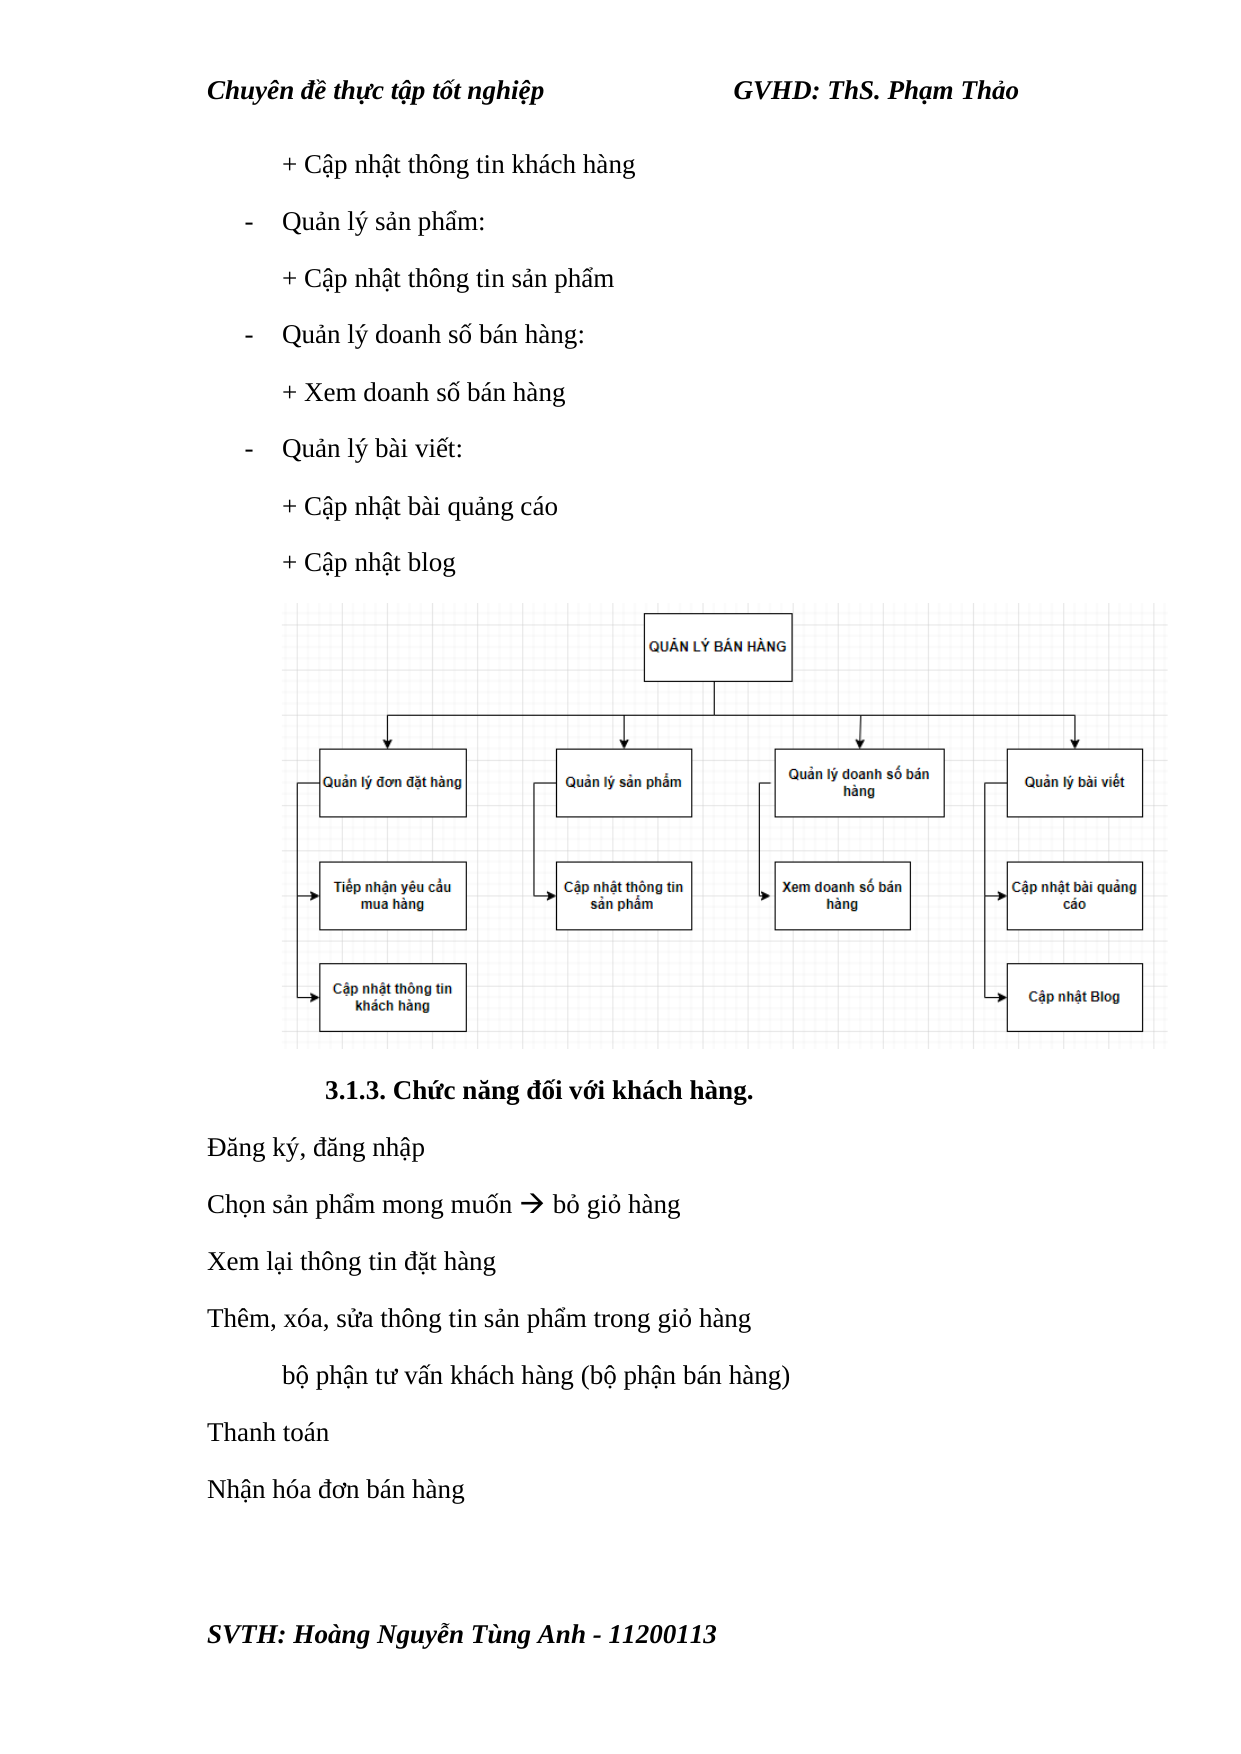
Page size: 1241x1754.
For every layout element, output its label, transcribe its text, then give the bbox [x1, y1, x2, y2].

text + Cập nhật thông tin sản phẩm [207, 262, 1092, 293]
text Thêm, xóa, sửa thông tin sản phẩm trong giỏ hàng [207, 1302, 1092, 1333]
list Quản lý sản phẩm: [244, 205, 1092, 236]
list Quản lý doanh số bán hàng: [244, 319, 1092, 350]
text + Cập nhật thông tin khách hàng [207, 148, 1092, 179]
text Nhận hóa đơn bán hàng [207, 1473, 1092, 1504]
text Đăng ký, đăng nhập [207, 1131, 1092, 1162]
list Quản lý bài viết: [244, 433, 1092, 464]
text + Xem doanh số bán hàng [207, 376, 1092, 407]
text Xem lại thông tin đặt hàng [207, 1245, 1092, 1276]
text + Cập nhật blog [207, 547, 1092, 578]
text bộ phận tư vấn khách hàng (bộ phận bán hàng) [207, 1359, 1092, 1390]
subtitle 3.1.3. Chức năng đối với khách hàng. [266, 1074, 1092, 1105]
text Chọn sản phẩm mong muốn bỏ giỏ hàng [207, 1188, 1092, 1219]
text Thanh toán [207, 1416, 1092, 1447]
text + Cập nhật bài quảng cáo [207, 489, 1092, 521]
picture [281, 603, 1168, 1049]
